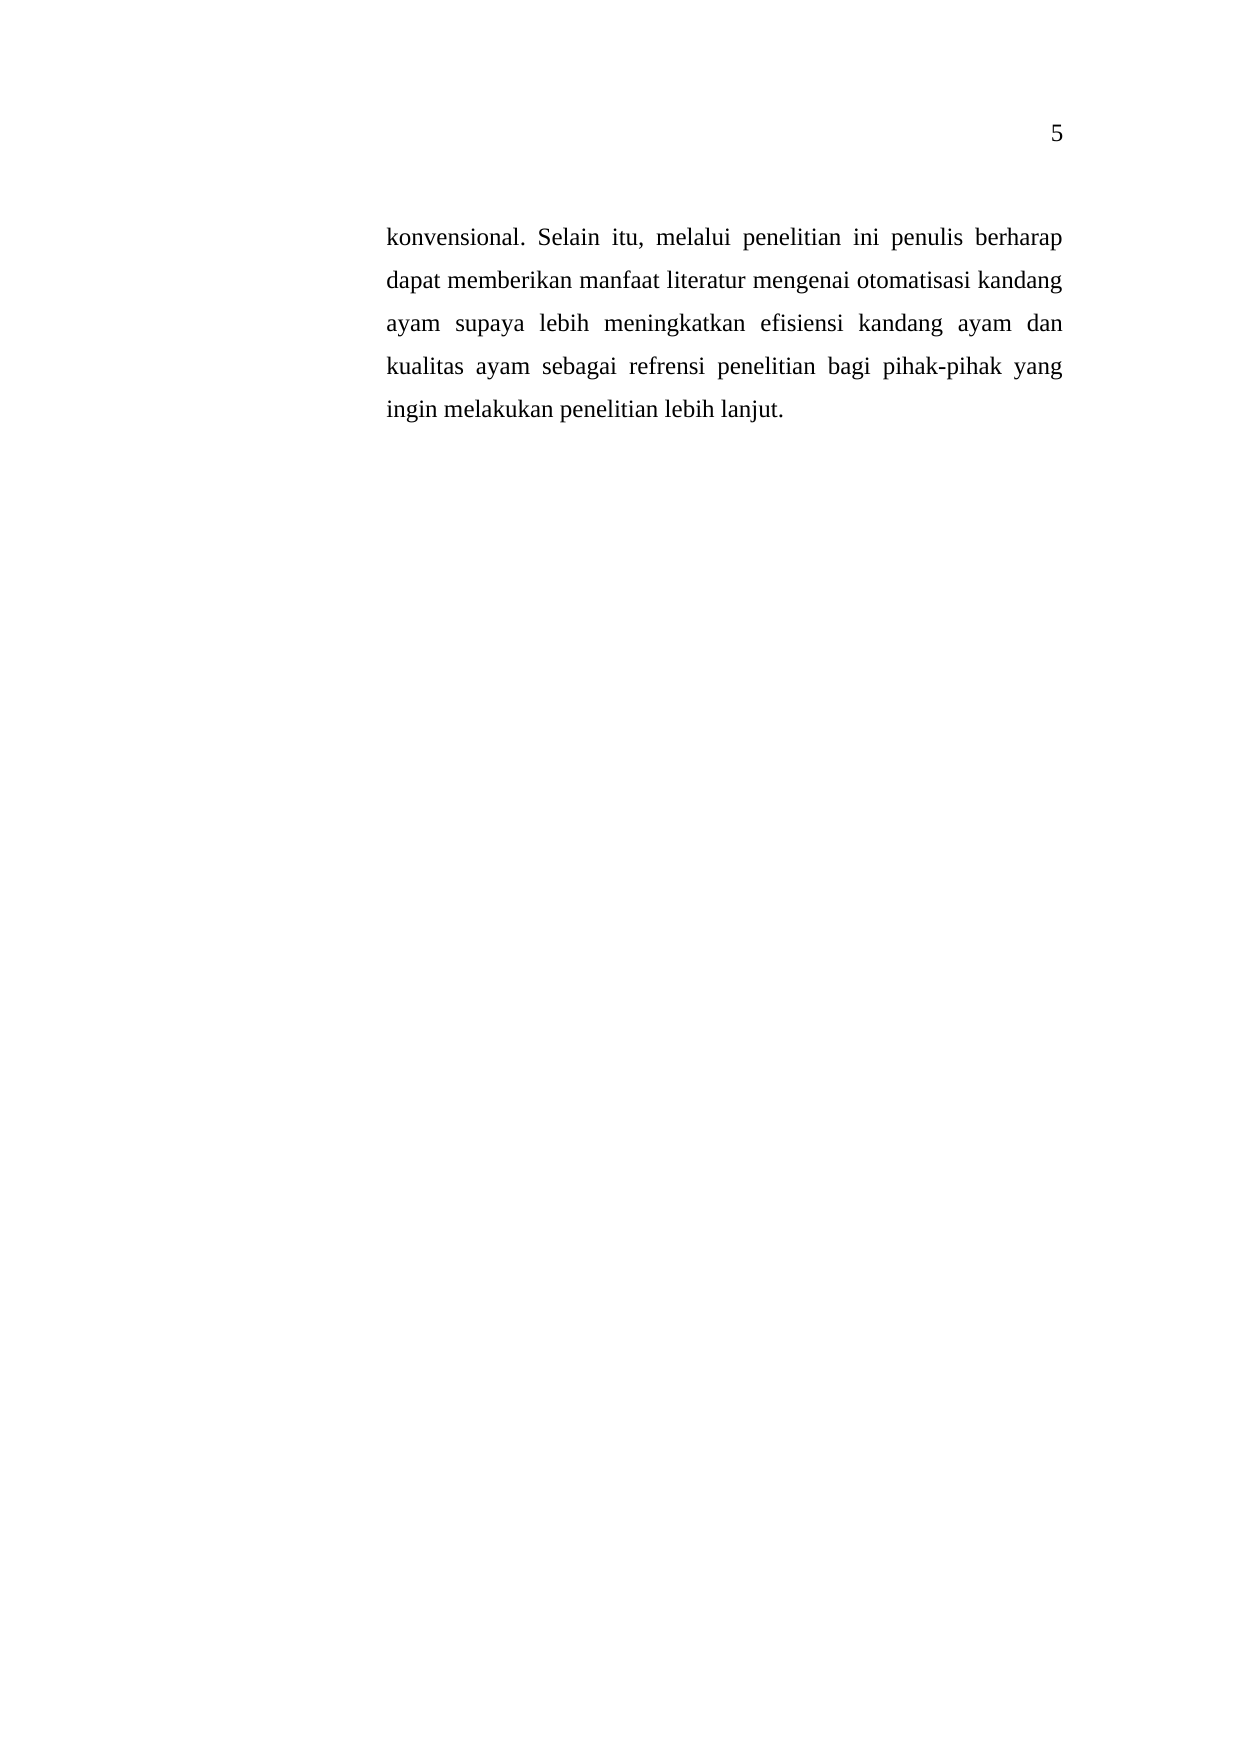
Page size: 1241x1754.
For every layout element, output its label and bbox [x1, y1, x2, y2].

list [386, 222, 1063, 423]
